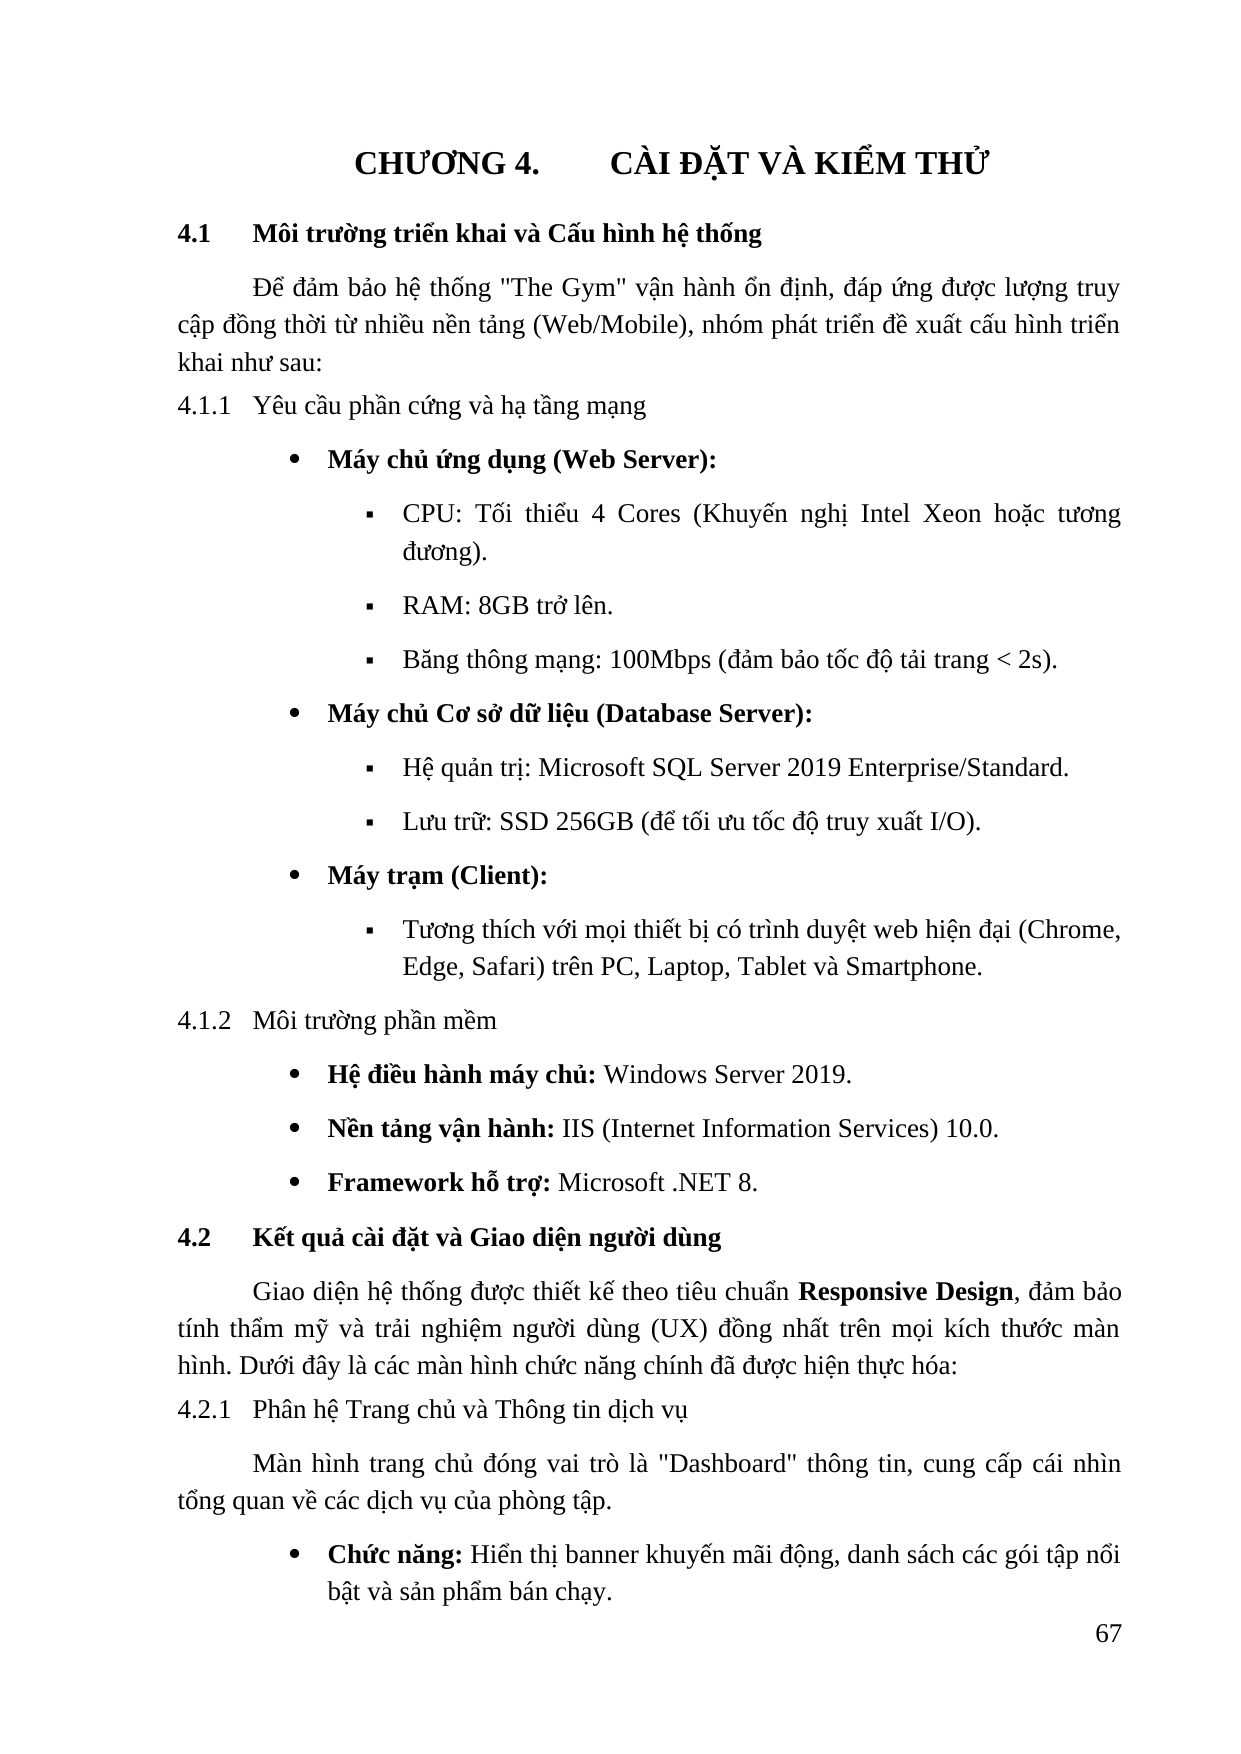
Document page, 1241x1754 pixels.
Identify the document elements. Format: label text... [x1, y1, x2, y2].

list Chức năng: Hiển thị banner khuyến mãi động, danh sách các gói tập nổi bật và sản phẩm bán chạy. [290, 1538, 1122, 1606]
list Hệ quản trị: Microsoft SQL Server 2019 Enterprise/Standard. [365, 751, 1122, 782]
list Nền tảng vận hành: IIS (Internet Information Services) 10.0. [290, 1112, 1122, 1143]
list Băng thông mạng: 100Mbps (đảm bảo tốc độ tải trang < 2s). [365, 643, 1122, 674]
list Tương thích với mọi thiết bị có trình duyệt web hiện đại (Chrome, Edge, Safari) trên PC, Laptop, Tablet và Smartphone. [365, 913, 1122, 981]
list CPU: Tối thiểu 4 Cores (Khuyến nghị Intel Xeon hoặc tương đương). [365, 497, 1122, 566]
subtitle Môi trường phần mềm [177, 1004, 1122, 1035]
list Máy chủ Cơ sở dữ liệu (Database Server): [290, 697, 1122, 728]
list Máy chủ ứng dụng (Web Server): [290, 443, 1122, 474]
subtitle Phân hệ Trang chủ và Thông tin dịch vụ [177, 1393, 1122, 1424]
subtitle Yêu cầu phần cứng và hạ tầng mạng [177, 389, 1122, 421]
text Màn hình trang chủ đóng vai trò là "Dashboard" thông tin, cung cấp cái nhìn tổng quan về các dịch vụ của phòng tập. [177, 1447, 1122, 1515]
list Hệ điều hành máy chủ: Windows Server 2019. [290, 1058, 1122, 1089]
text Giao diện hệ thống được thiết kế theo tiêu chuẩn Responsive Design, đảm bảo tính thẩm mỹ và trải nghiệm người dùng (UX) đồng nhất trên mọi kích thước màn hình. Dưới đây là các màn hình chức năng chính đã được hiện thực hóa: [177, 1274, 1122, 1380]
subtitle Môi trường triển khai và Cấu hình hệ thống [177, 217, 1122, 248]
subtitle CÀI ĐẶT VÀ KIỂM THỬ [222, 143, 1122, 181]
list RAM: 8GB trở lên. [365, 589, 1122, 620]
list Máy trạm (Client): [290, 859, 1122, 890]
subtitle Kết quả cài đặt và Giao diện người dùng [177, 1221, 1122, 1252]
list Lưu trữ: SSD 256GB (để tối ưu tốc độ truy xuất I/O). [365, 805, 1122, 836]
text Để đảm bảo hệ thống "The Gym" vận hành ổn định, đáp ứng được lượng truy cập đồng thời từ nhiều nền tảng (Web/Mobile), nhóm phát triển đề xuất cấu hình triển khai như sau: [177, 271, 1122, 377]
list Framework hỗ trợ: Microsoft .NET 8. [290, 1166, 1122, 1198]
